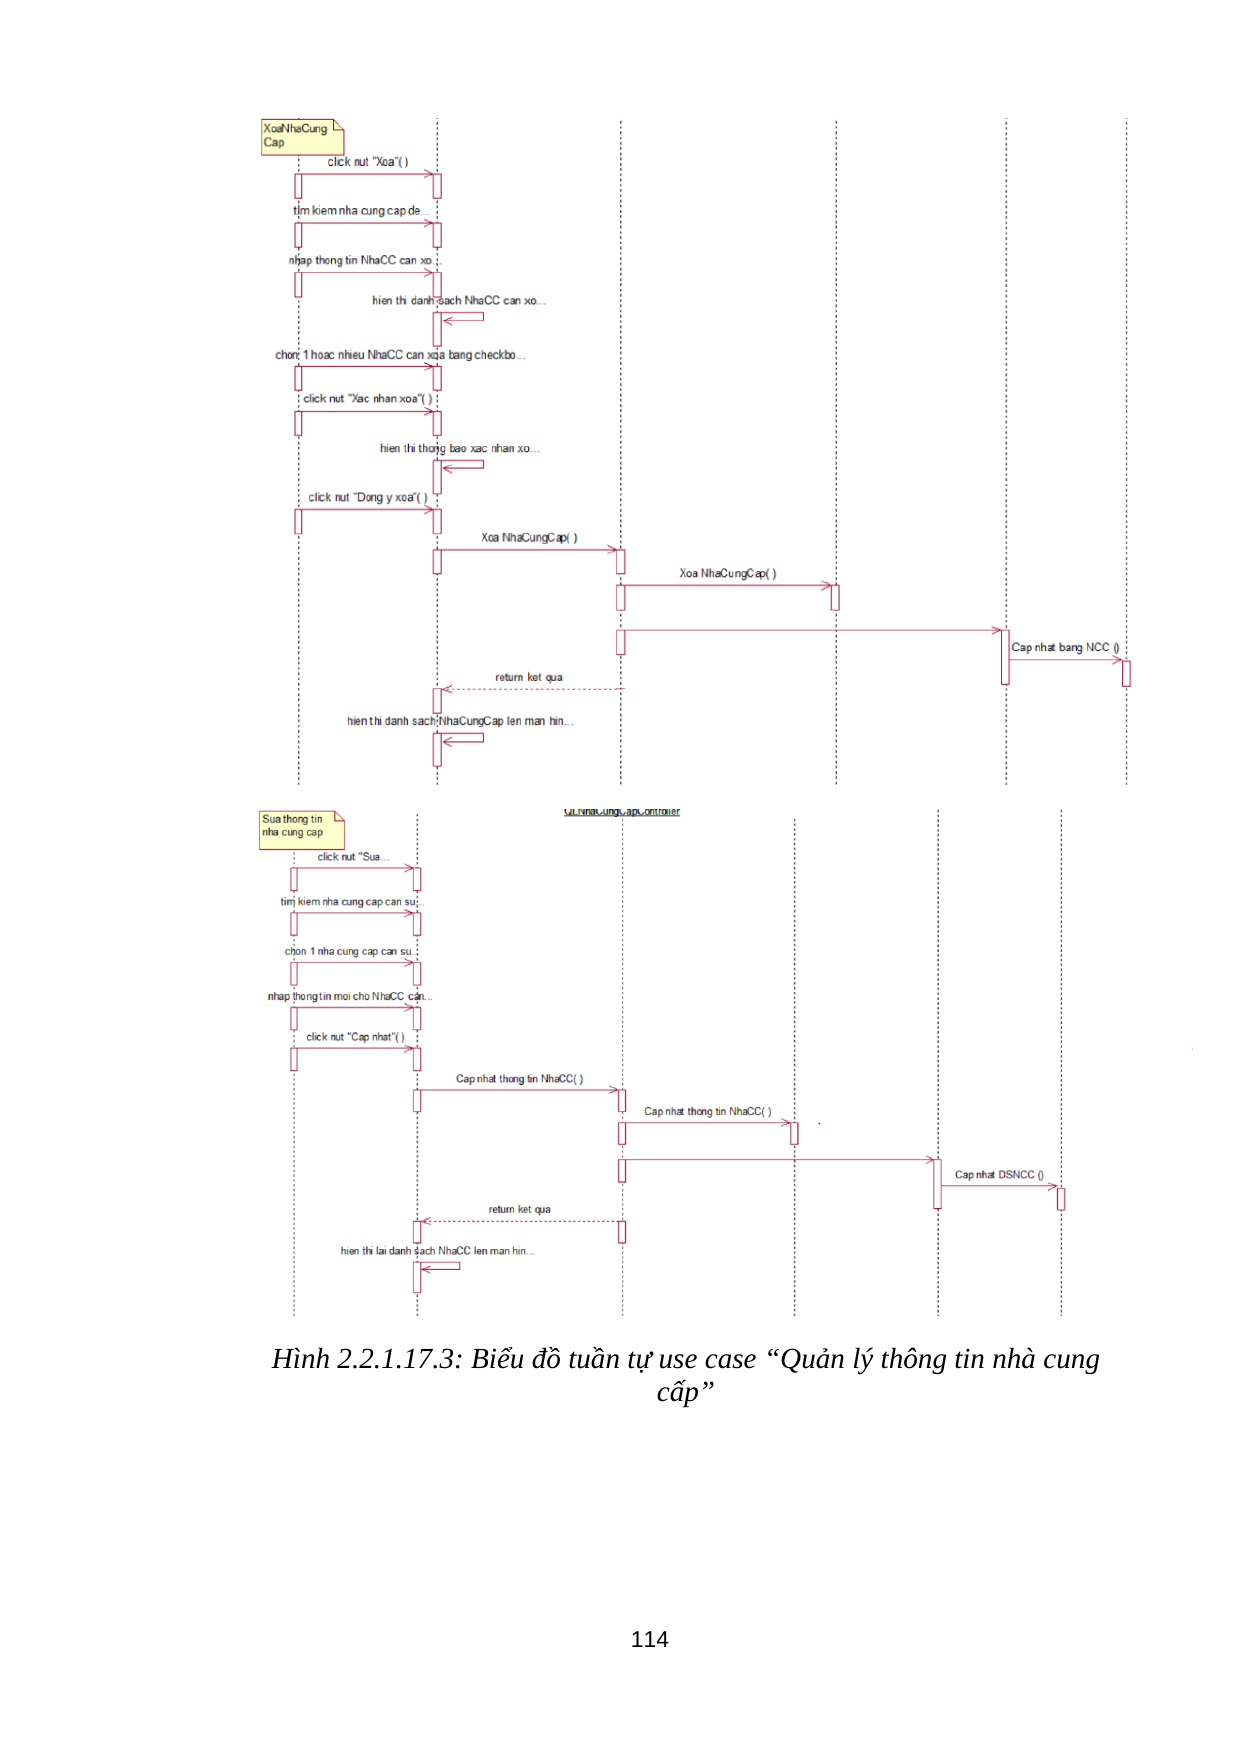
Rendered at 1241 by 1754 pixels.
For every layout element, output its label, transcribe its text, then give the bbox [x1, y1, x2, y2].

picture [252, 118, 1193, 785]
picture [252, 809, 1193, 1316]
text Hình 2.2.1.17.3: Biểu đồ tuần tự use case “Quản lý thông tin nhà cung cấp” [252, 1341, 1122, 1408]
